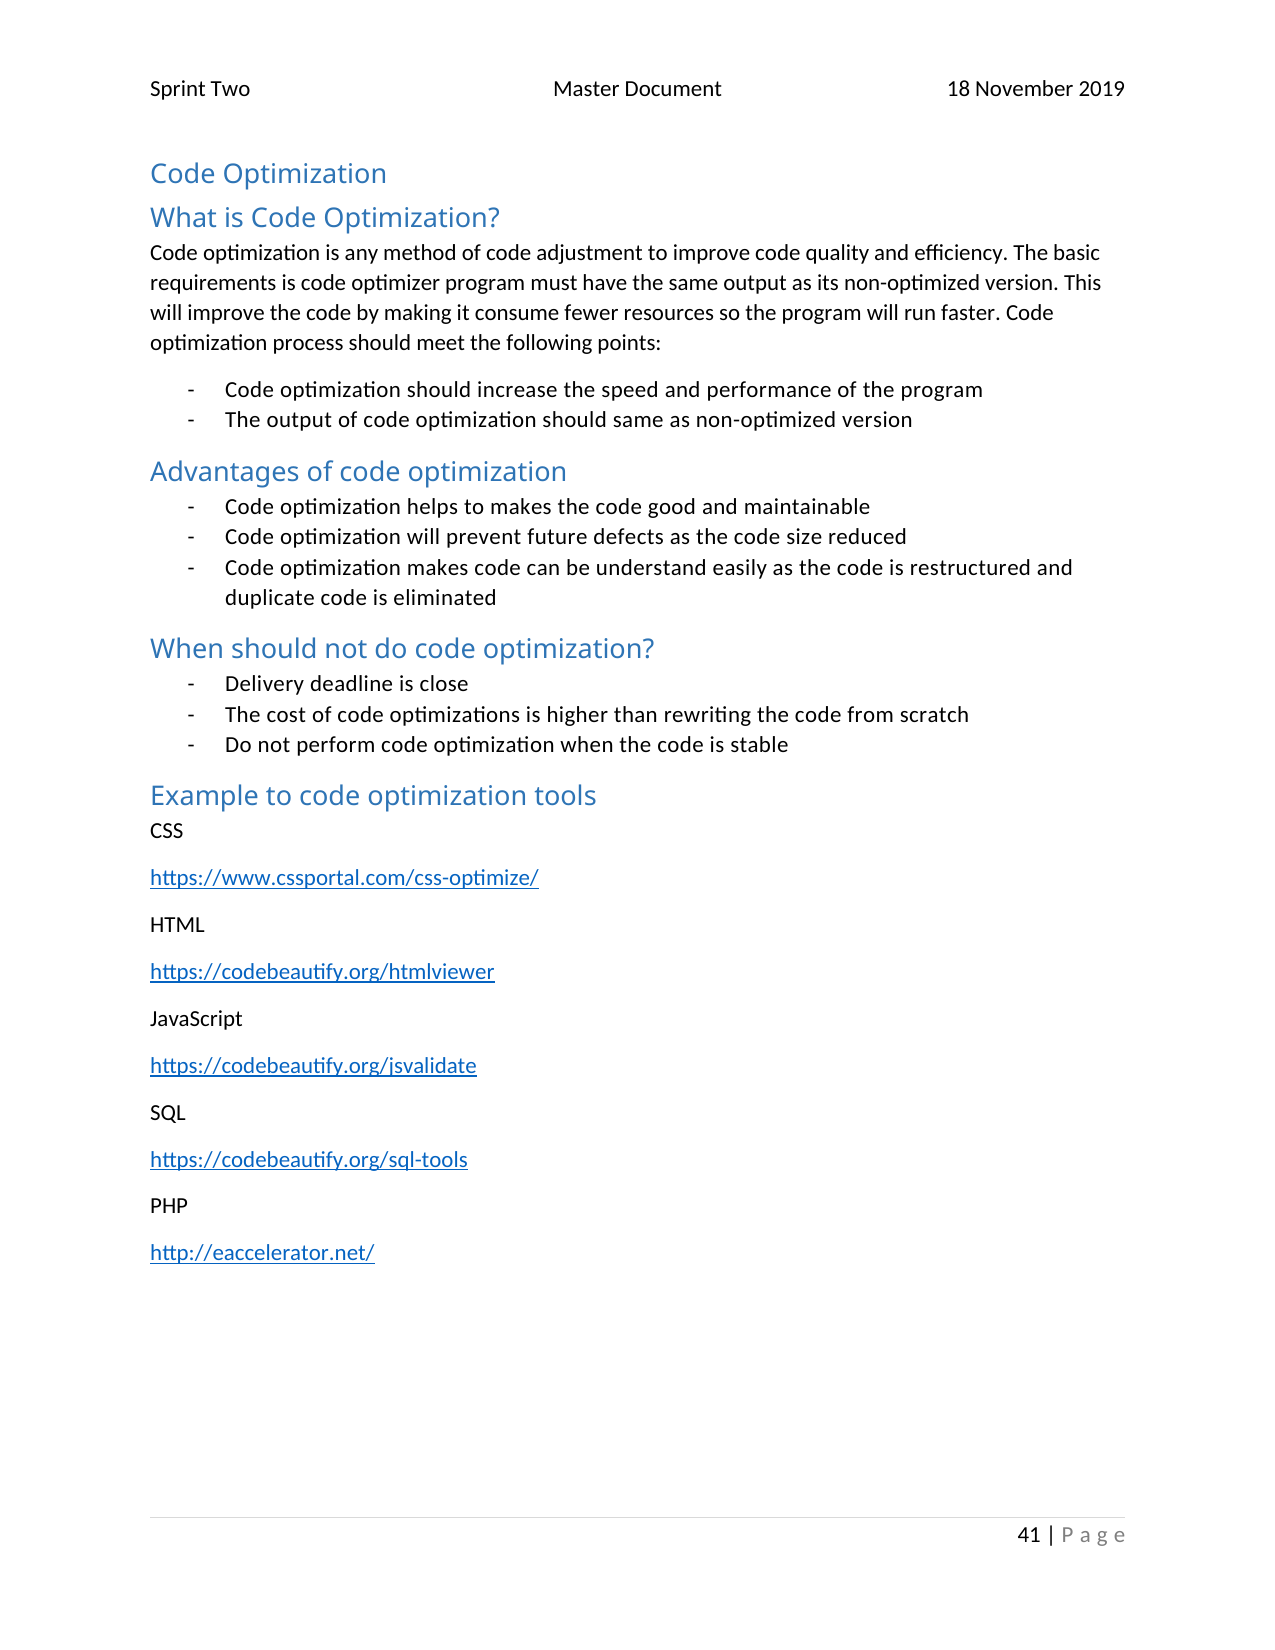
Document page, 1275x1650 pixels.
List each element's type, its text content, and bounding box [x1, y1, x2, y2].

subtitle Example to code optimization tools [150, 777, 1125, 814]
subtitle Advantages of code optimization [150, 452, 1125, 489]
text http://eaccelerator.net/ [150, 1238, 1125, 1267]
list Delivery deadline is close [187, 669, 1125, 698]
text https://codebeautify.org/htmlviewer [150, 957, 1125, 985]
text PHP [150, 1192, 1125, 1220]
text https://codebeautify.org/jsvalidate [150, 1051, 1125, 1079]
list The cost of code optimizations is higher than rewriting the code from scratch [187, 700, 1125, 728]
text SQL [150, 1098, 1125, 1126]
list The output of code optimization should same as non-optimized version [187, 406, 1125, 434]
list Do not perform code optimization when the code is stable [187, 730, 1125, 758]
text Code optimization is any method of code adjustment to improve code quality and efficiency. The basic requirements is code optimizer program must have the same output as its non-optimized version. This will improve the code by making it consume fewer resources so the program will run faster. Code optimization process should meet the following points: [150, 238, 1125, 357]
text CSS [150, 817, 1125, 845]
list Code optimization should increase the speed and performance of the program [187, 375, 1125, 403]
list Code optimization makes code can be understand easily as the code is restructured and duplicate code is eliminated [187, 553, 1125, 611]
text https://www.cssportal.com/css-optimize/ [150, 863, 1125, 892]
text JavaScript [150, 1004, 1125, 1032]
list Code optimization will prevent future defects as the code size reduced [187, 522, 1125, 551]
text https://codebeautify.org/sql-tools [150, 1145, 1125, 1173]
subtitle When should not do code optimization? [150, 630, 1125, 667]
subtitle Code Optimization [150, 154, 1125, 191]
subtitle What is Code Optimization? [150, 198, 1125, 235]
list Code optimization helps to makes the code good and maintainable [187, 492, 1125, 520]
text HTML [150, 910, 1125, 938]
